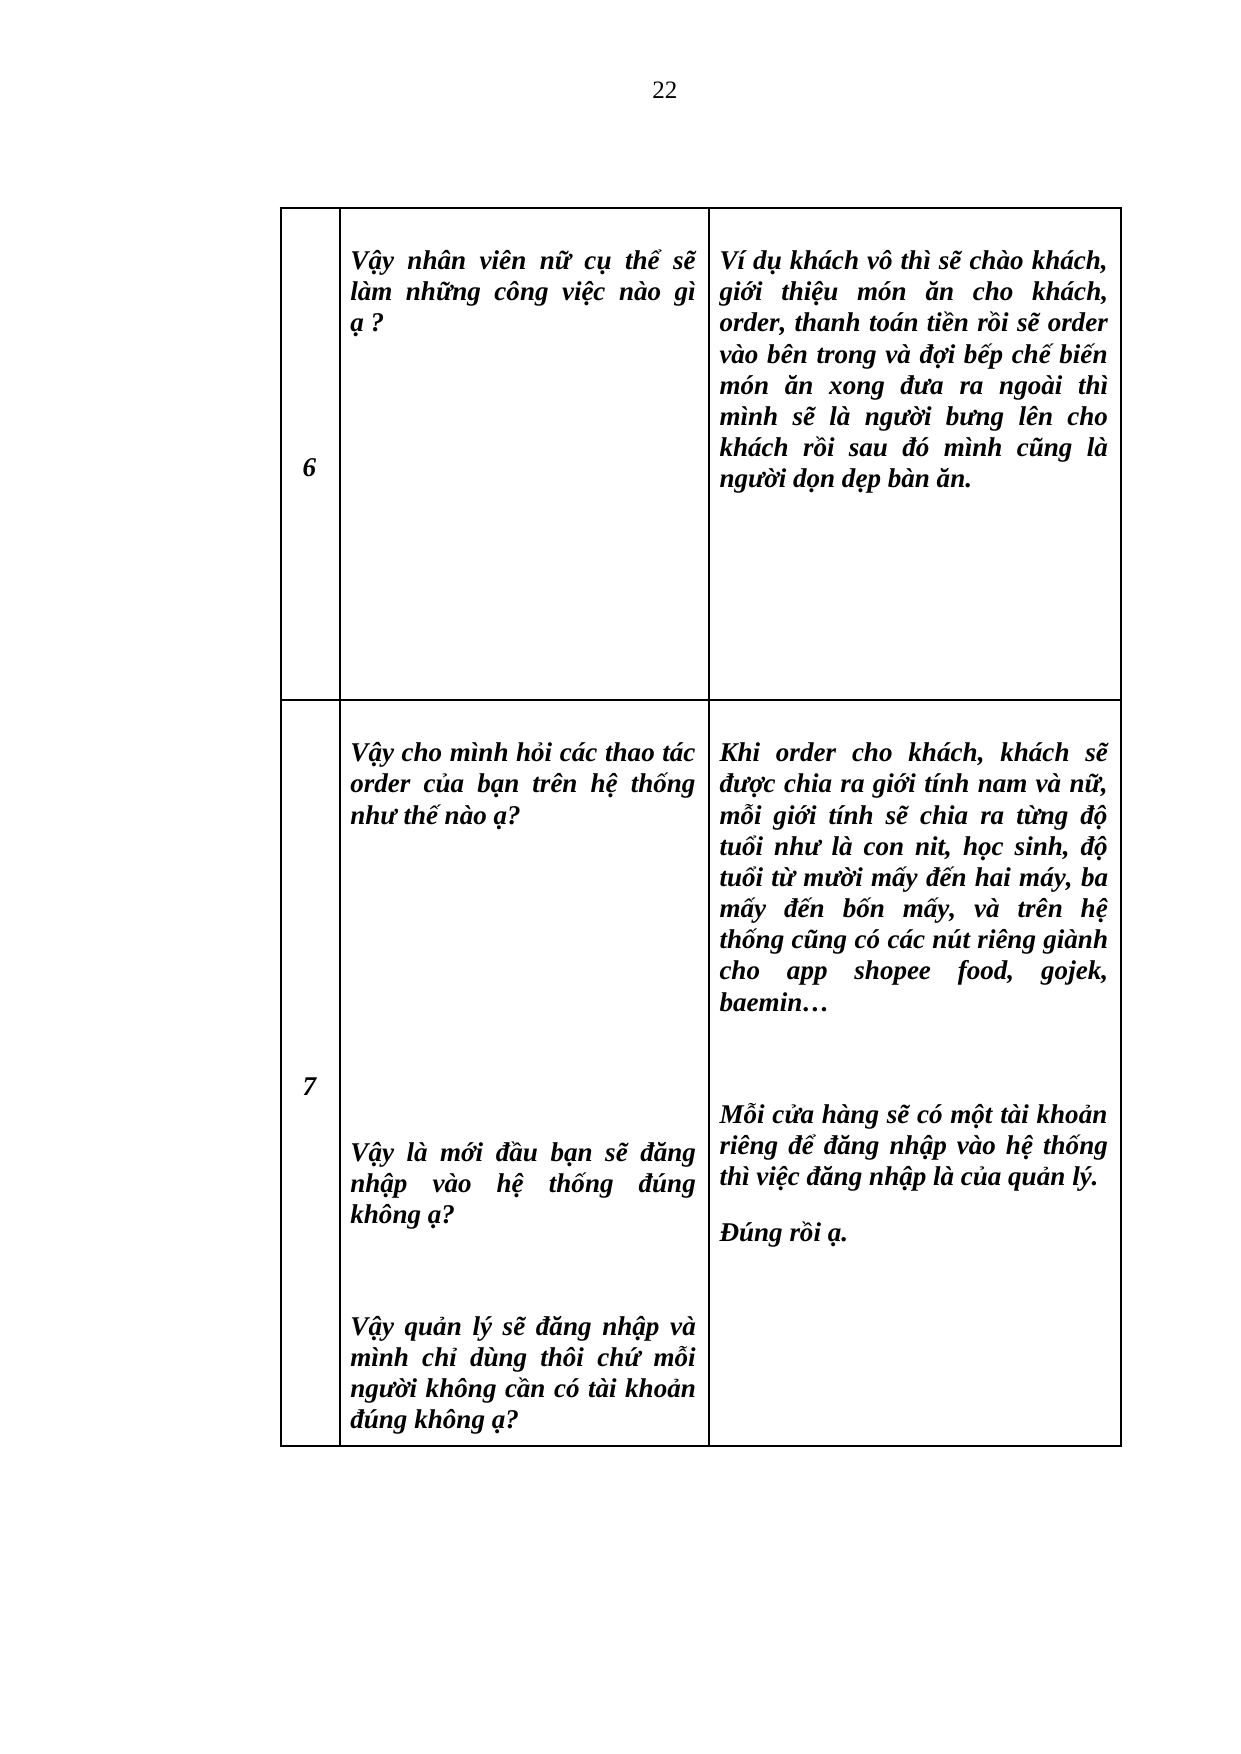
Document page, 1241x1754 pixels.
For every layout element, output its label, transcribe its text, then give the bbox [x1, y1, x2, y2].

table_cell Khi order cho khách, khách sẽ được chia ra giới tính nam và nữ, mỗi giới tính sẽ chia ra từng độ tuổi như là con nit, học sinh, độ tuổi từ mười mấy đến hai máy, ba mấy đến bốn mấy, và trên hệ thống cũng có các nút riêng giành cho app shopee food, gojek, baemin… Mỗi cửa hàng sẽ có một tài khoản riêng để đăng nhập vào hệ thống thì việc đăng nhập là của quản lý. Đúng rồi ạ. [710, 701, 1120, 1445]
table_cell 6 [282, 209, 339, 699]
table_cell 7 [282, 701, 339, 1445]
table_cell Vậy cho mình hỏi các thao tác order của bạn trên hệ thống như thế nào ạ? Vậy là mới đầu bạn sẽ đăng nhập vào hệ thống đúng không ạ? Vậy quản lý sẽ đăng nhập và mình chỉ dùng thôi chứ mỗi người không cần có tài khoản đúng không ạ? [341, 701, 708, 1445]
table_cell Vậy nhân viên nữ cụ thể sẽ làm những công việc nào gì ạ ? [341, 209, 708, 699]
table_cell Ví dụ khách vô thì sẽ chào khách, giới thiệu món ăn cho khách, order, thanh toán tiền rồi sẽ order vào bên trong và đợi bếp chế biến món ăn xong đưa ra ngoài thì mình sẽ là người bưng lên cho khách rồi sau đó mình cũng là người dọn dẹp bàn ăn. [710, 209, 1120, 699]
